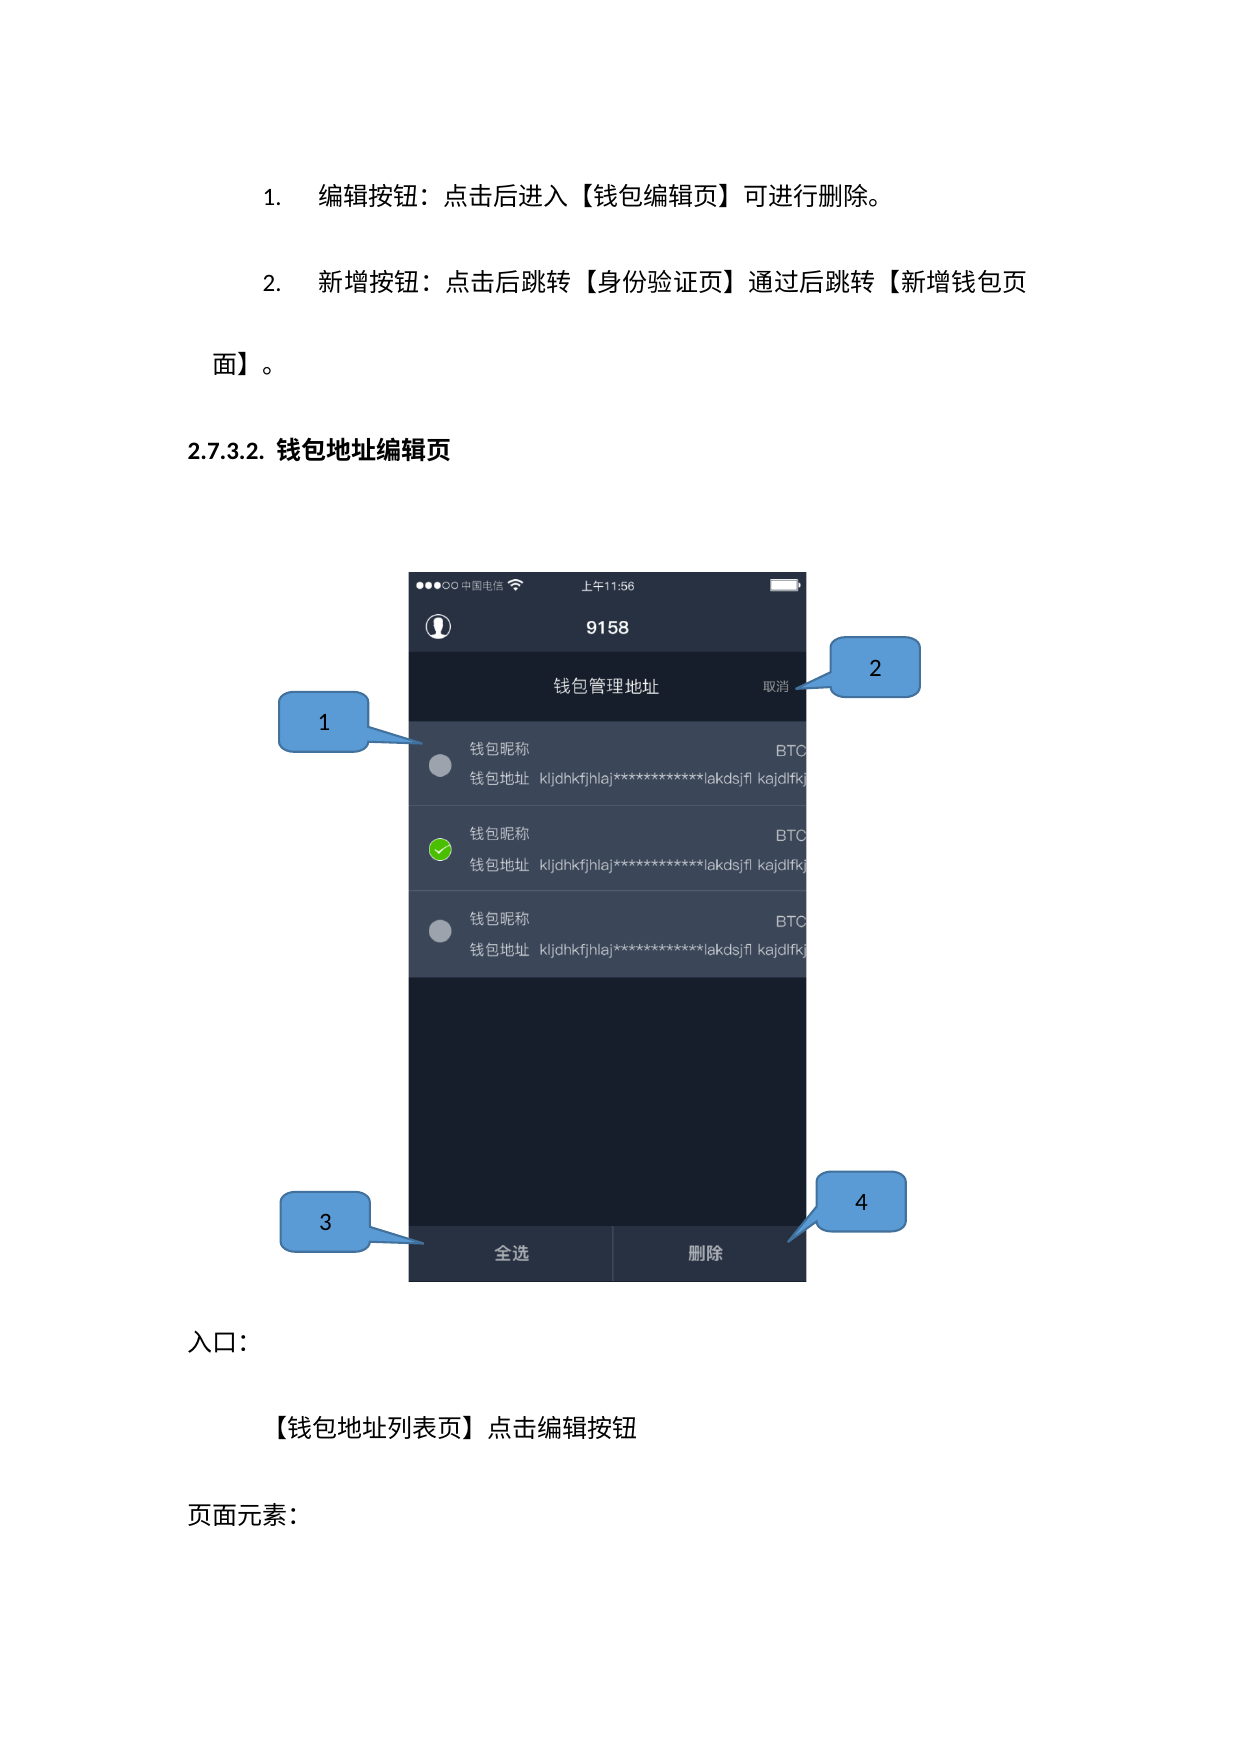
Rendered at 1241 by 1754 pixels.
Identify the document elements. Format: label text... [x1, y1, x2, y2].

text 入口： [187, 1308, 1053, 1373]
list 钱包地址编辑页 [187, 416, 1053, 481]
text 页面元素： [187, 1481, 1053, 1546]
list 新增按钮：点击后跳转【身份验证页】通过后跳转【新增钱包页面】。 [212, 248, 1028, 395]
list 编辑按钮：点击后进入【钱包编辑页】可进行删除。 [212, 162, 1028, 227]
picture [408, 572, 807, 1282]
text 【钱包地址列表页】点击编辑按钮 [212, 1394, 1028, 1459]
